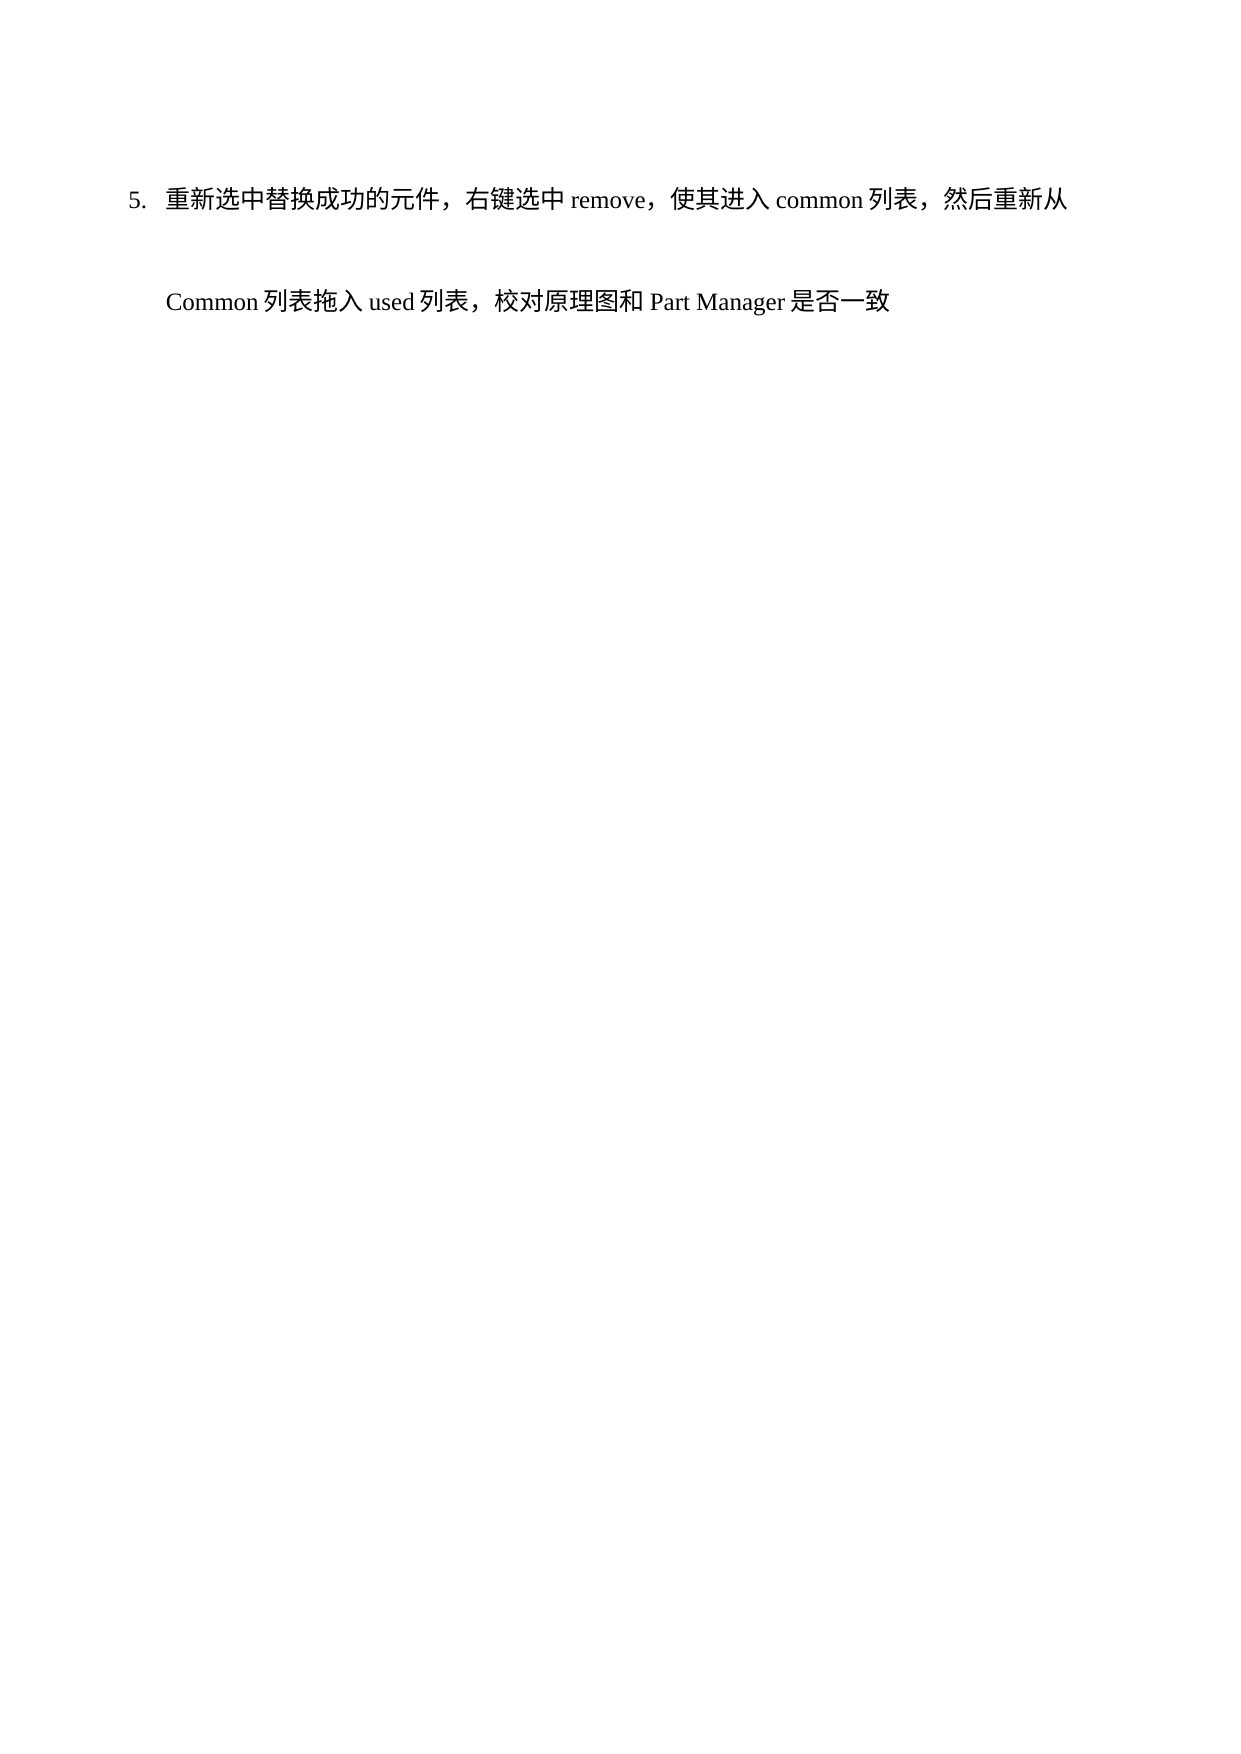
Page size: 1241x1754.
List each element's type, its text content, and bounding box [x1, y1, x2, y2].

list 重新选中替换成功的元件，右键选中remove，使其进入common列表，然后重新从Common列表拖入used列表，校对原理图和Part Manager是否一致 [128, 164, 1112, 334]
